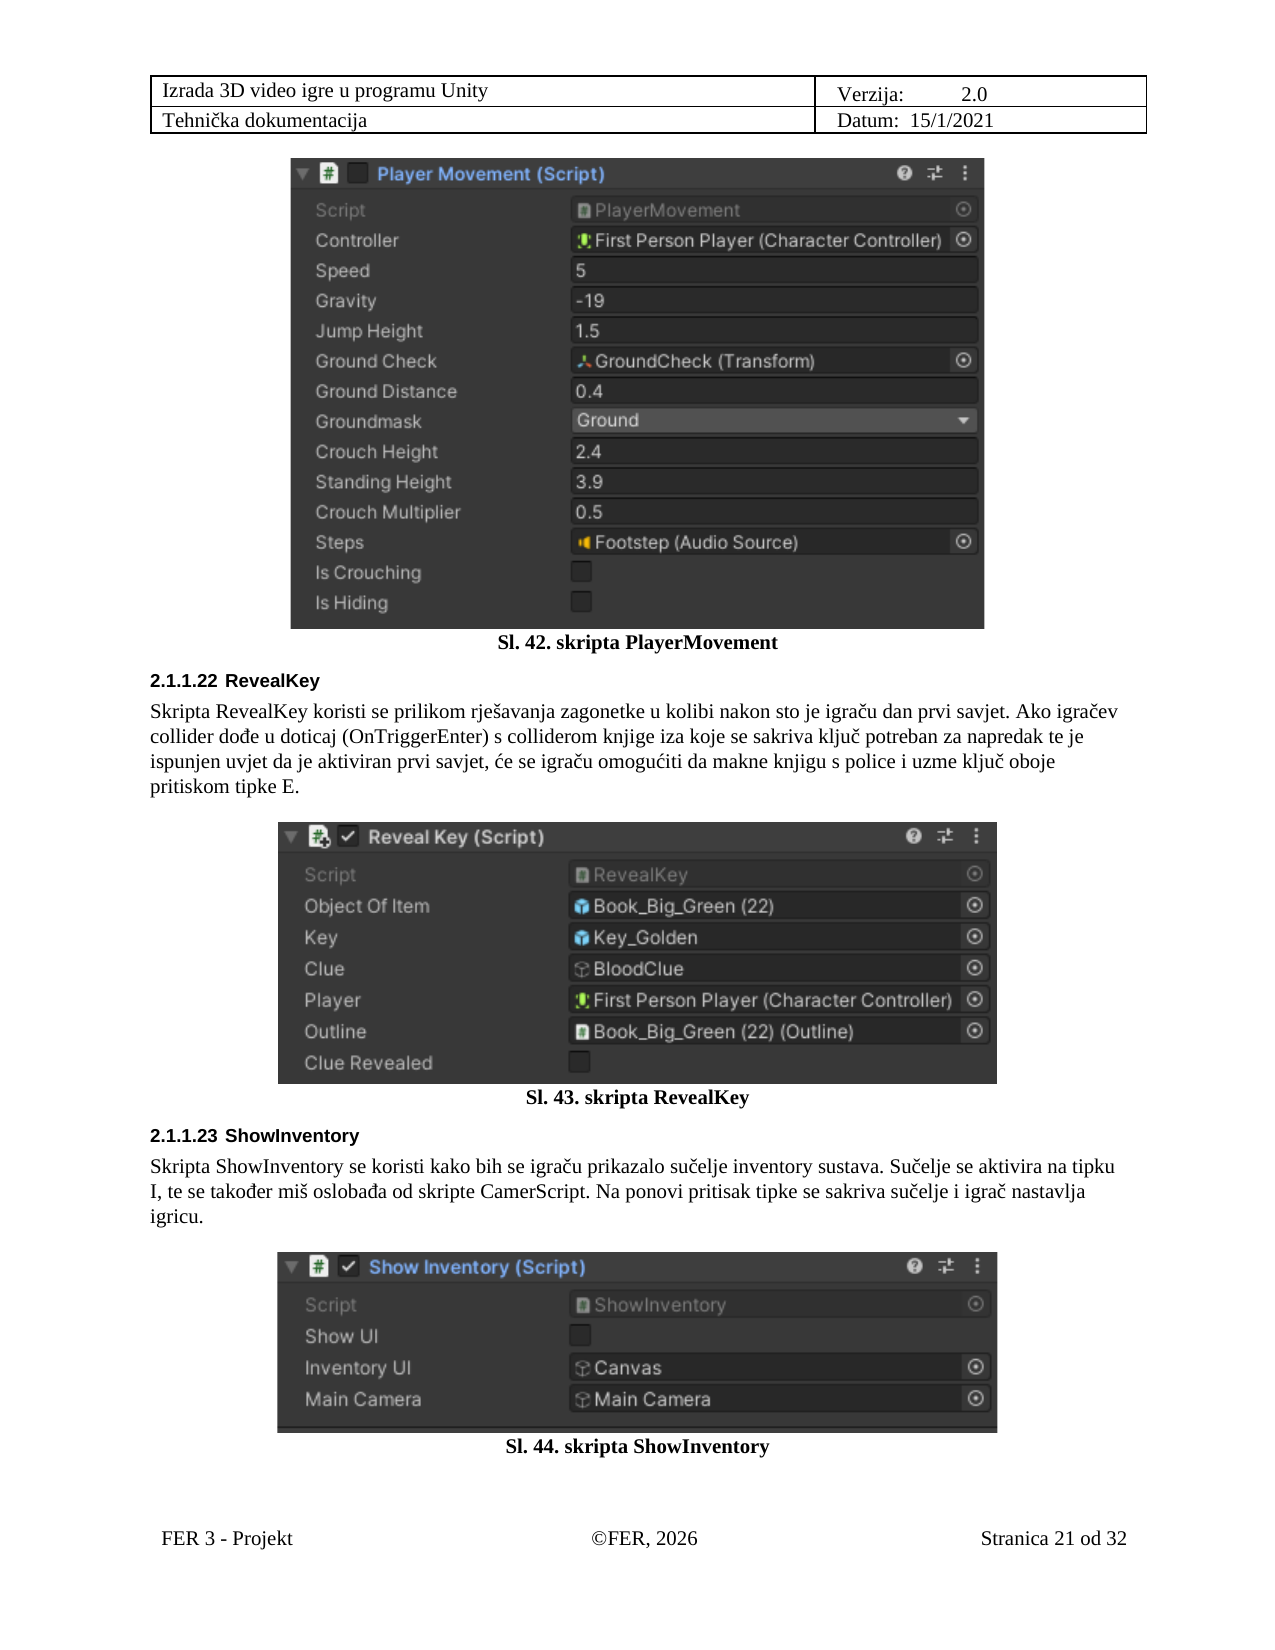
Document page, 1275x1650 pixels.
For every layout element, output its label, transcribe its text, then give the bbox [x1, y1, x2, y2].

text Skripta RevealKey koristi se prilikom rješavanja zagonetke u kolibi nakon sto je igraču dan prvi savjet. Ako igračev collider dođe u doticaj (OnTriggerEnter) s colliderom knjige iza koje se sakriva ključ potreban za napredak te je ispunjen uvjet da je aktiviran prvi savjet, će se igraču omogućiti da makne knjigu s police i uzme ključ oboje pritiskom tipke E. [150, 698, 1125, 798]
subtitle RevealKey [150, 666, 1125, 691]
text Sl. 43. skripta RevealKey [150, 1084, 1125, 1109]
text Sl. 44. skripta ShowInventory [150, 1433, 1125, 1458]
text Sl. 42. skripta PlayerMovement [150, 629, 1125, 654]
text Skripta ShowInventory se koristi kako bih se igraču prikazalo sučelje inventory sustava. Sučelje se aktivira na tipku I, te se također miš oslobađa od skripte CamerScript. Na ponovi pritisak tipke se sakriva sučelje i igrač nastavlja igricu. [150, 1153, 1125, 1228]
picture [278, 822, 997, 1084]
picture [277, 1252, 998, 1433]
picture [290, 158, 985, 629]
subtitle ShowInventory [150, 1121, 1125, 1146]
